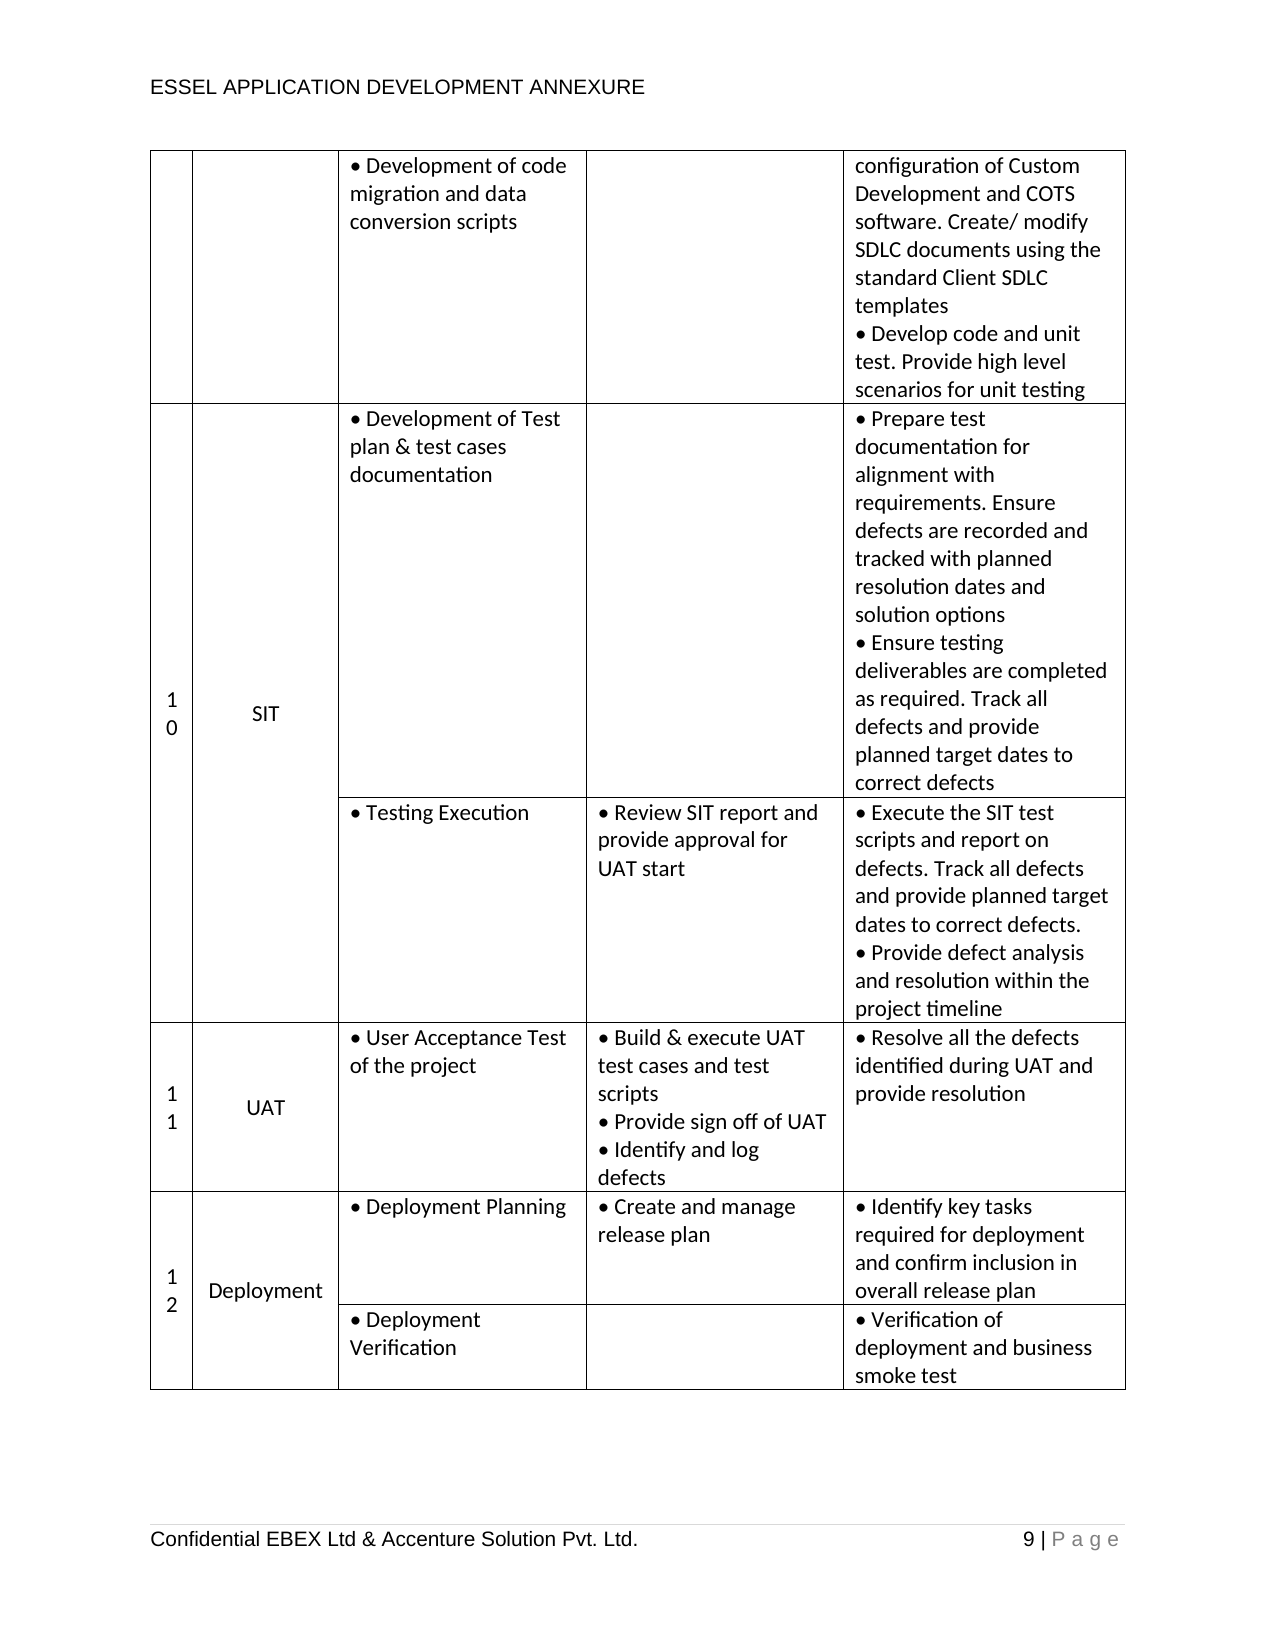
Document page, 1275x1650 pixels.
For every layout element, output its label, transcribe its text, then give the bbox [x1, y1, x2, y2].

table_cell SIT [193, 404, 338, 1022]
table_cell 12 [151, 1192, 192, 1389]
table_cell • Testing Execution [339, 798, 586, 1022]
table_cell • Development of Test plan & test cases documentation [339, 404, 586, 797]
table_cell 10 [151, 404, 192, 1022]
table_cell 11 [151, 1023, 192, 1191]
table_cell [844, 151, 1125, 403]
table_cell 9 [151, 151, 192, 403]
table_cell UAT [193, 1023, 338, 1191]
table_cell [339, 151, 586, 403]
table_cell [587, 404, 843, 797]
table_cell • Deployment Planning [339, 1192, 586, 1304]
table_cell • Verification of deployment and business smoke test [844, 1305, 1125, 1389]
table_cell • Resolve all the defects identified during UAT and provide resolution [844, 1023, 1125, 1191]
table_cell • User Acceptance Test of the project [339, 1023, 586, 1191]
table_cell • Prepare test documentation for alignment with requirements. Ensure defects are recorded and tracked with planned resolution dates and solution options • Ensure testing deliverables are completed as required. Track all defects and provide planned target dates to correct defects [844, 404, 1125, 797]
table_cell • Review SIT report and provide approval for UAT start [587, 798, 843, 1022]
table_cell [587, 151, 843, 403]
table_cell Deployment [193, 1192, 338, 1389]
table_cell [587, 1305, 843, 1389]
table_cell • Identify key tasks required for deployment and confirm inclusion in overall release plan [844, 1192, 1125, 1304]
table_cell • Execute the SIT test scripts and report on defects. Track all defects and provide planned target dates to correct defects. • Provide defect analysis and resolution within the project timeline [844, 798, 1125, 1022]
table_cell • Build & execute UAT test cases and test scripts • Provide sign off of UAT • Identify and log defects [587, 1023, 843, 1191]
table_cell • Deployment Verification [339, 1305, 586, 1389]
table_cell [193, 151, 338, 403]
table_cell • Create and manage release plan [587, 1192, 843, 1304]
